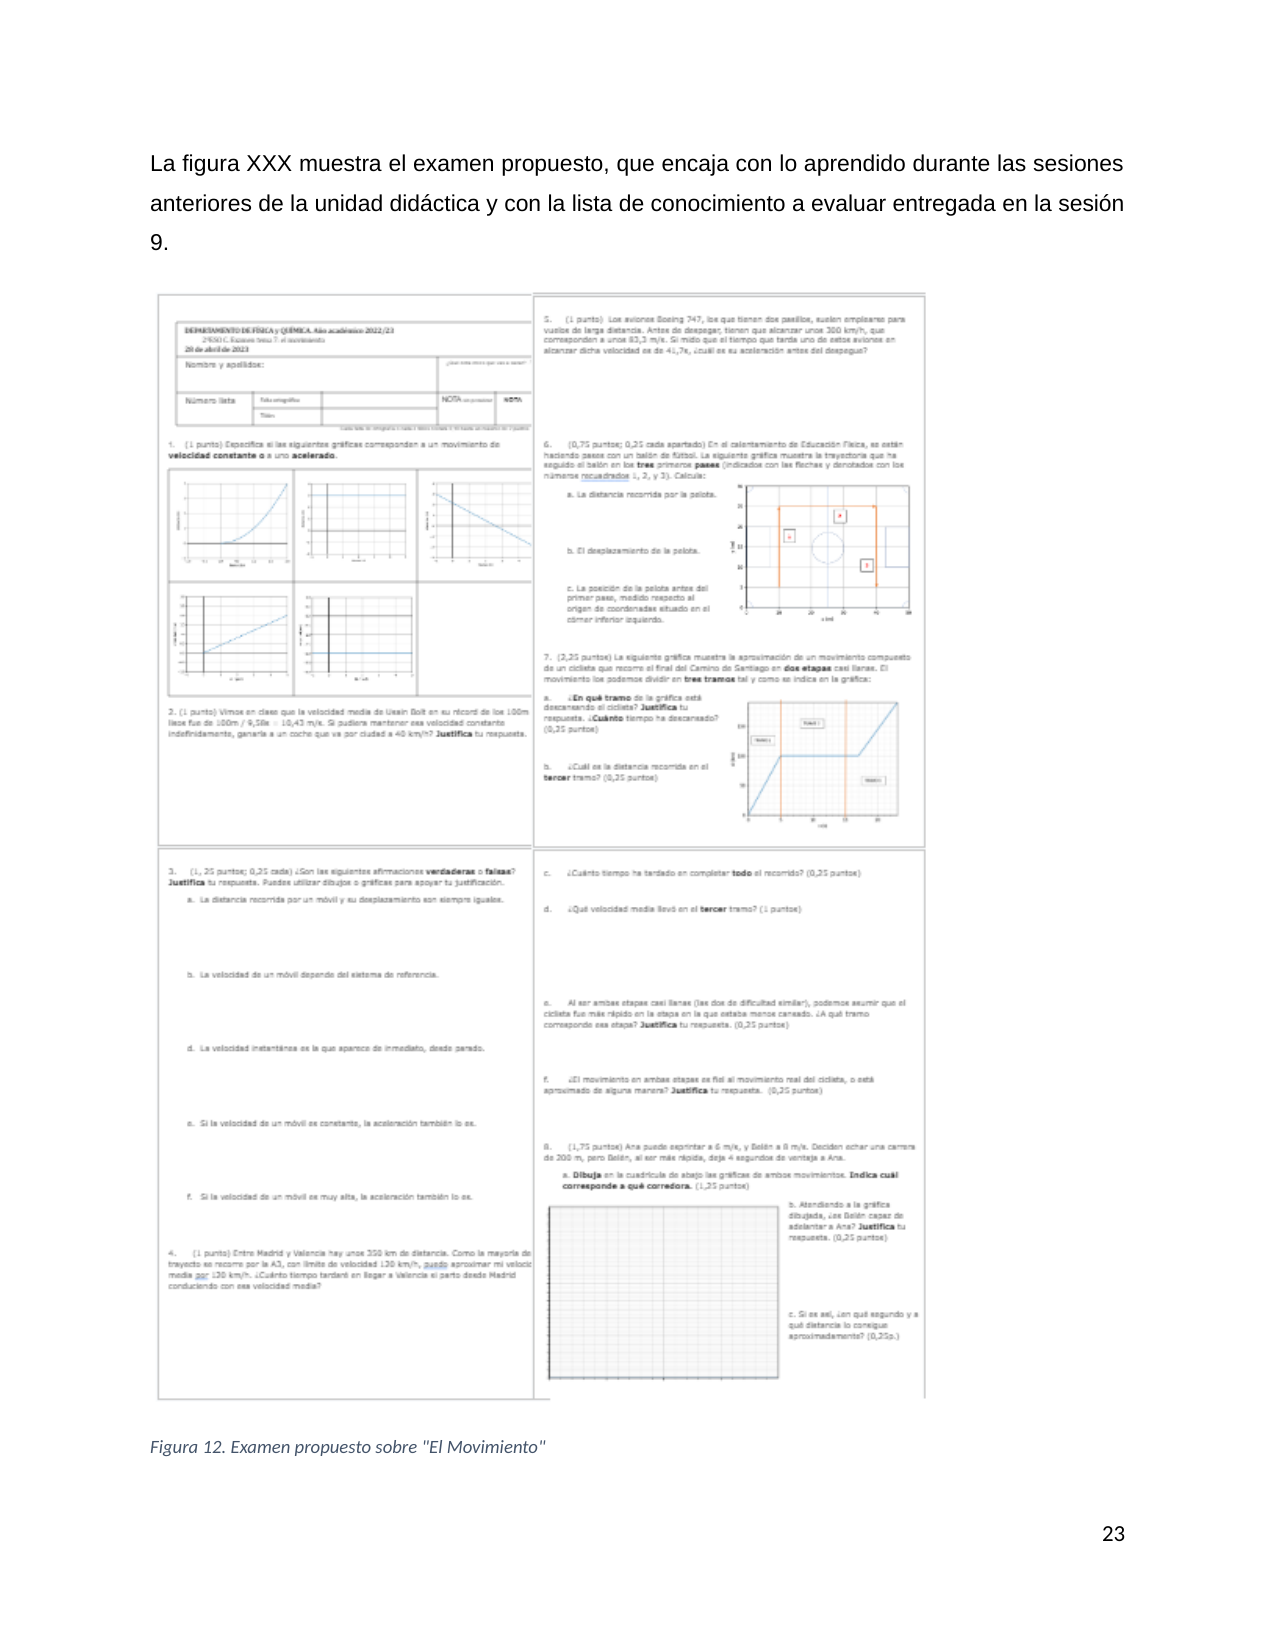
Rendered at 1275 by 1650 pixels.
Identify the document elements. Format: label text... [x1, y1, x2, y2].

picture [150, 285, 929, 1405]
text Figura 12. Examen propuesto sobre "El Movimiento" [150, 1435, 1125, 1458]
text La figura XXX muestra el examen propuesto, que encaja con lo aprendido durante las sesiones anteriores de la unidad didáctica y con la lista de conocimiento a evaluar entregada en la sesión 9. [150, 150, 1125, 255]
